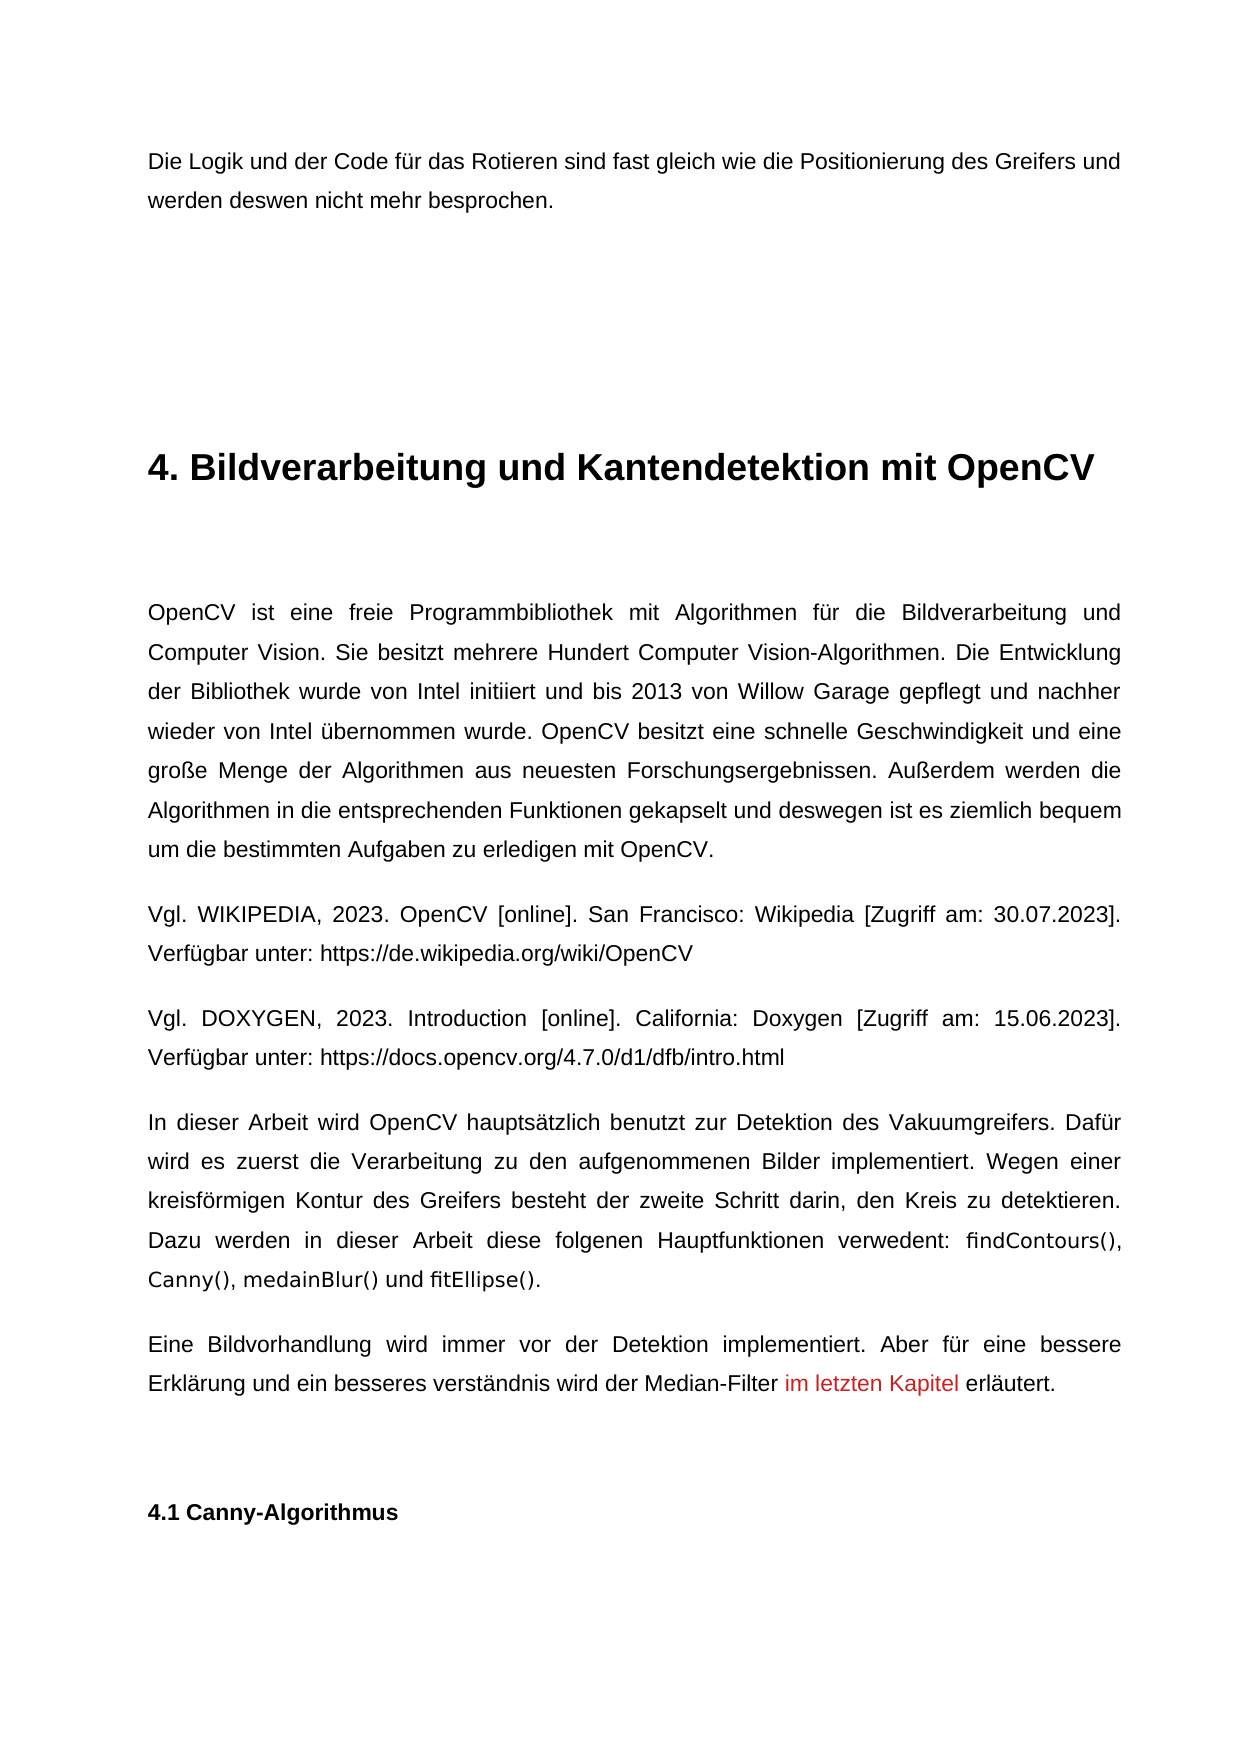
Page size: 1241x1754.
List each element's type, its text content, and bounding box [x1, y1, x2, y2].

text 4.1 Canny-Algorithmus [148, 1499, 1122, 1526]
text OpenCV ist eine freie Programmbibliothek mit Algorithmen für die Bildverarbeitung und Computer Vision. Sie besitzt mehrere Hundert Computer Vision-Algorithmen. Die Entwicklung der Bibliothek wurde von Intel initiiert und bis 2013 von Willow Garage gepflegt und nachher wieder von Intel übernommen wurde. OpenCV besitzt eine schnelle Geschwindigkeit und eine große Menge der Algorithmen aus neuesten Forschungsergebnissen. Außerdem werden die Algorithmen in die entsprechenden Funktionen gekapselt und deswegen ist es ziemlich bequem um die bestimmten Aufgaben zu erledigen mit OpenCV. [148, 599, 1122, 862]
text Eine Bildvorhandlung wird immer vor der Detektion implementiert. Aber für eine bessere Erklärung und ein besseres verständnis wird der Median-Filter im letzten Kapitel erläutert. [148, 1331, 1122, 1397]
text In dieser Arbeit wird OpenCV hauptsätzlich benutzt zur Detektion des Vakuumgreifers. Dafür wird es zuerst die Verarbeitung zu den aufgenommenen Bilder implementiert. Wegen einer kreisförmigen Kontur des Greifers besteht der zweite Schritt darin, den Kreis zu detektieren. Dazu werden in dieser Arbeit diese folgenen Hauptfunktionen verwedent: findContours(), Canny(), medainBlur() und fitEllipse(). [148, 1108, 1122, 1293]
text 4. Bildverarbeitung und Kantendetektion mit OpenCV [148, 445, 1122, 488]
text Die Logik und der Code für das Rotieren sind fast gleich wie die Positionierung des Greifers und werden deswen nicht mehr besprochen. [148, 148, 1122, 213]
text Vgl. Wikipedia, 2023. OpenCV [online]. San Francisco: Wikipedia [Zugriff am: 30.07.2023]. Verfügbar unter: https://de.wikipedia.org/wiki/OpenCV [148, 901, 1122, 966]
text Vgl. doxygen, 2023. Introduction [online]. California: Doxygen [Zugriff am: 15.06.2023]. Verfügbar unter: https://docs.opencv.org/4.7.0/d1/dfb/intro.html [148, 1004, 1122, 1070]
